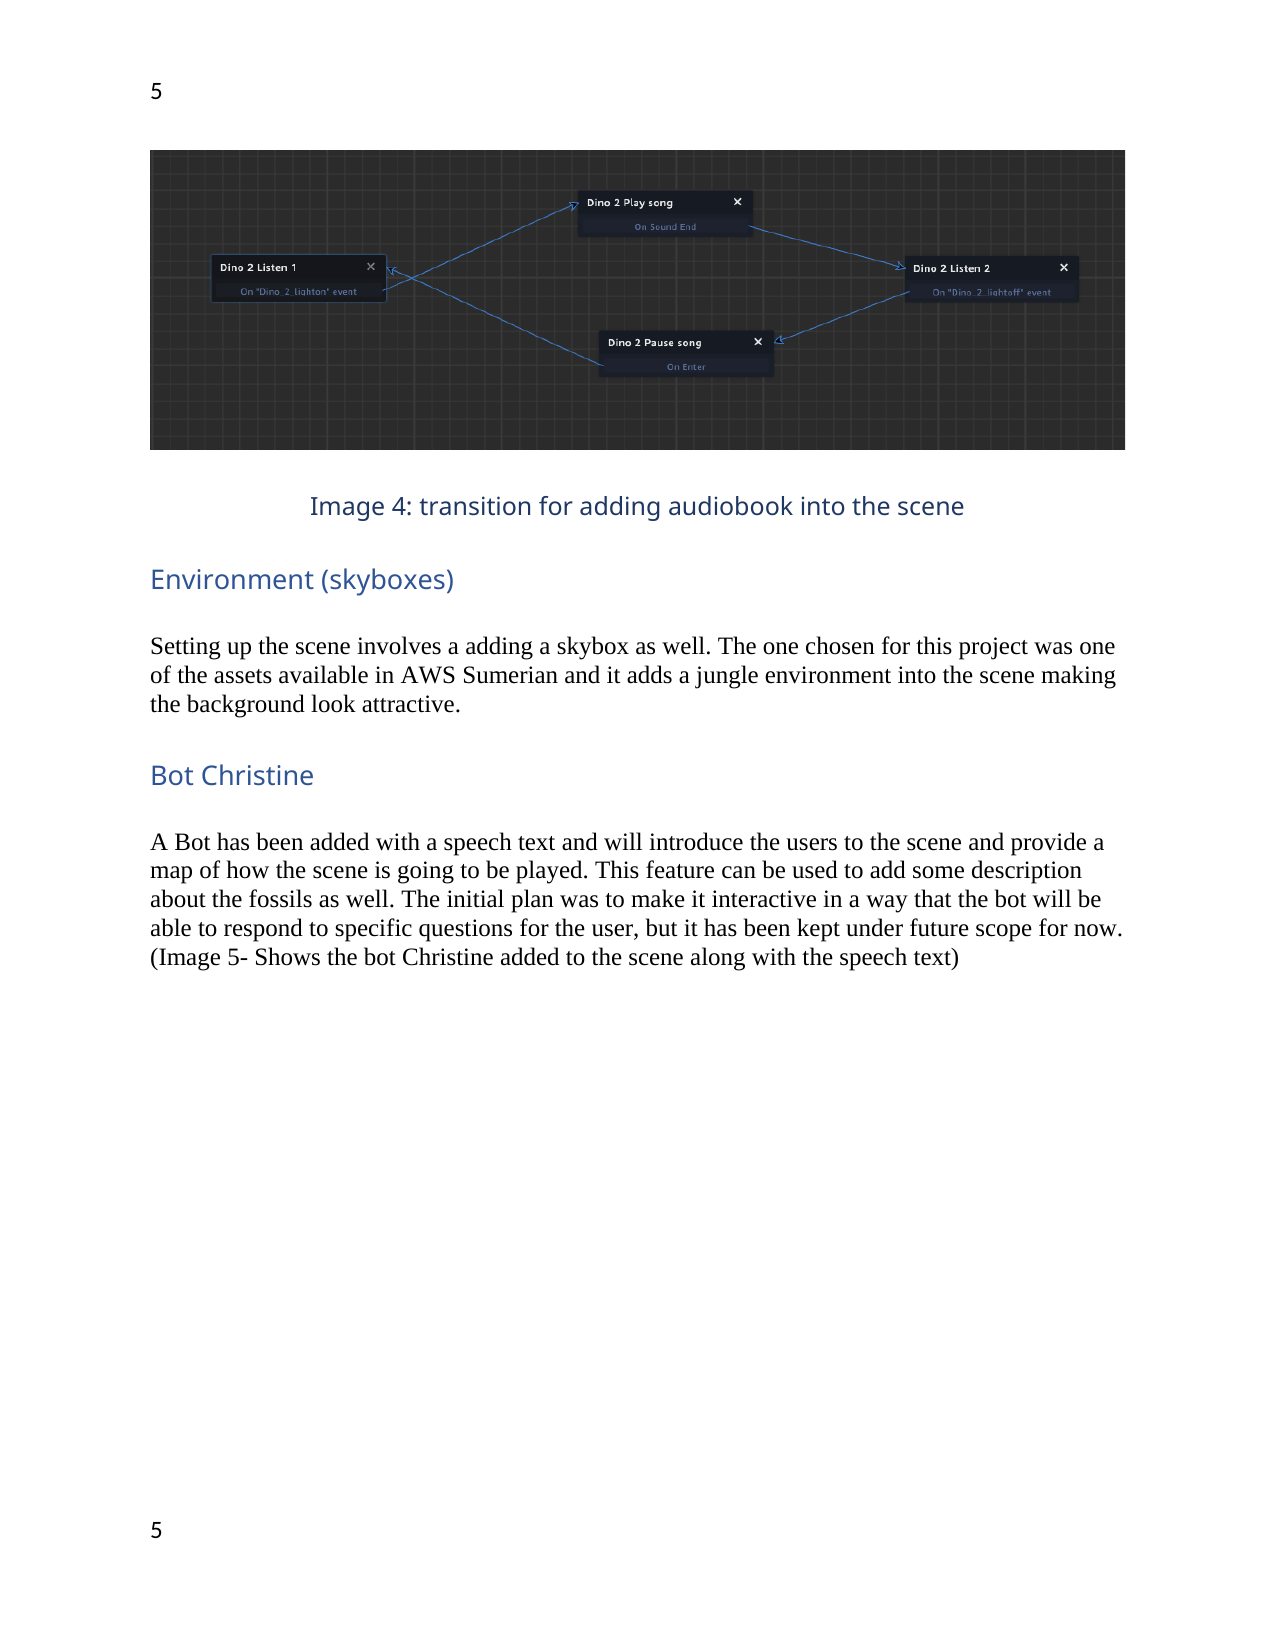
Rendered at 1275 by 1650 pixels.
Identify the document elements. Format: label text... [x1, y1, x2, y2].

picture [150, 150, 1125, 450]
text A Bot has been added with a speech text and will introduce the users to the scene and provide a map of how the scene is going to be played. This feature can be used to add some description about the fossils as well. The initial plan was to make it interactive in a way that the bot will be able to respond to specific questions for the user, but it has been kept under future scope for now. (Image 5- Shows the bot Christine added to the scene along with the speech text) [150, 827, 1125, 971]
subtitle Environment (skyboxes) [150, 561, 1125, 597]
text Setting up the scene involves a adding a skybox as well. The one chosen for this project was one of the assets available in AWS Sumerian and it adds a jungle environment into the scene making the background look attractive. [150, 631, 1125, 718]
subtitle Image 4: transition for adding audiobook into the scene [150, 488, 1125, 522]
subtitle Bot Christine [150, 756, 1125, 793]
